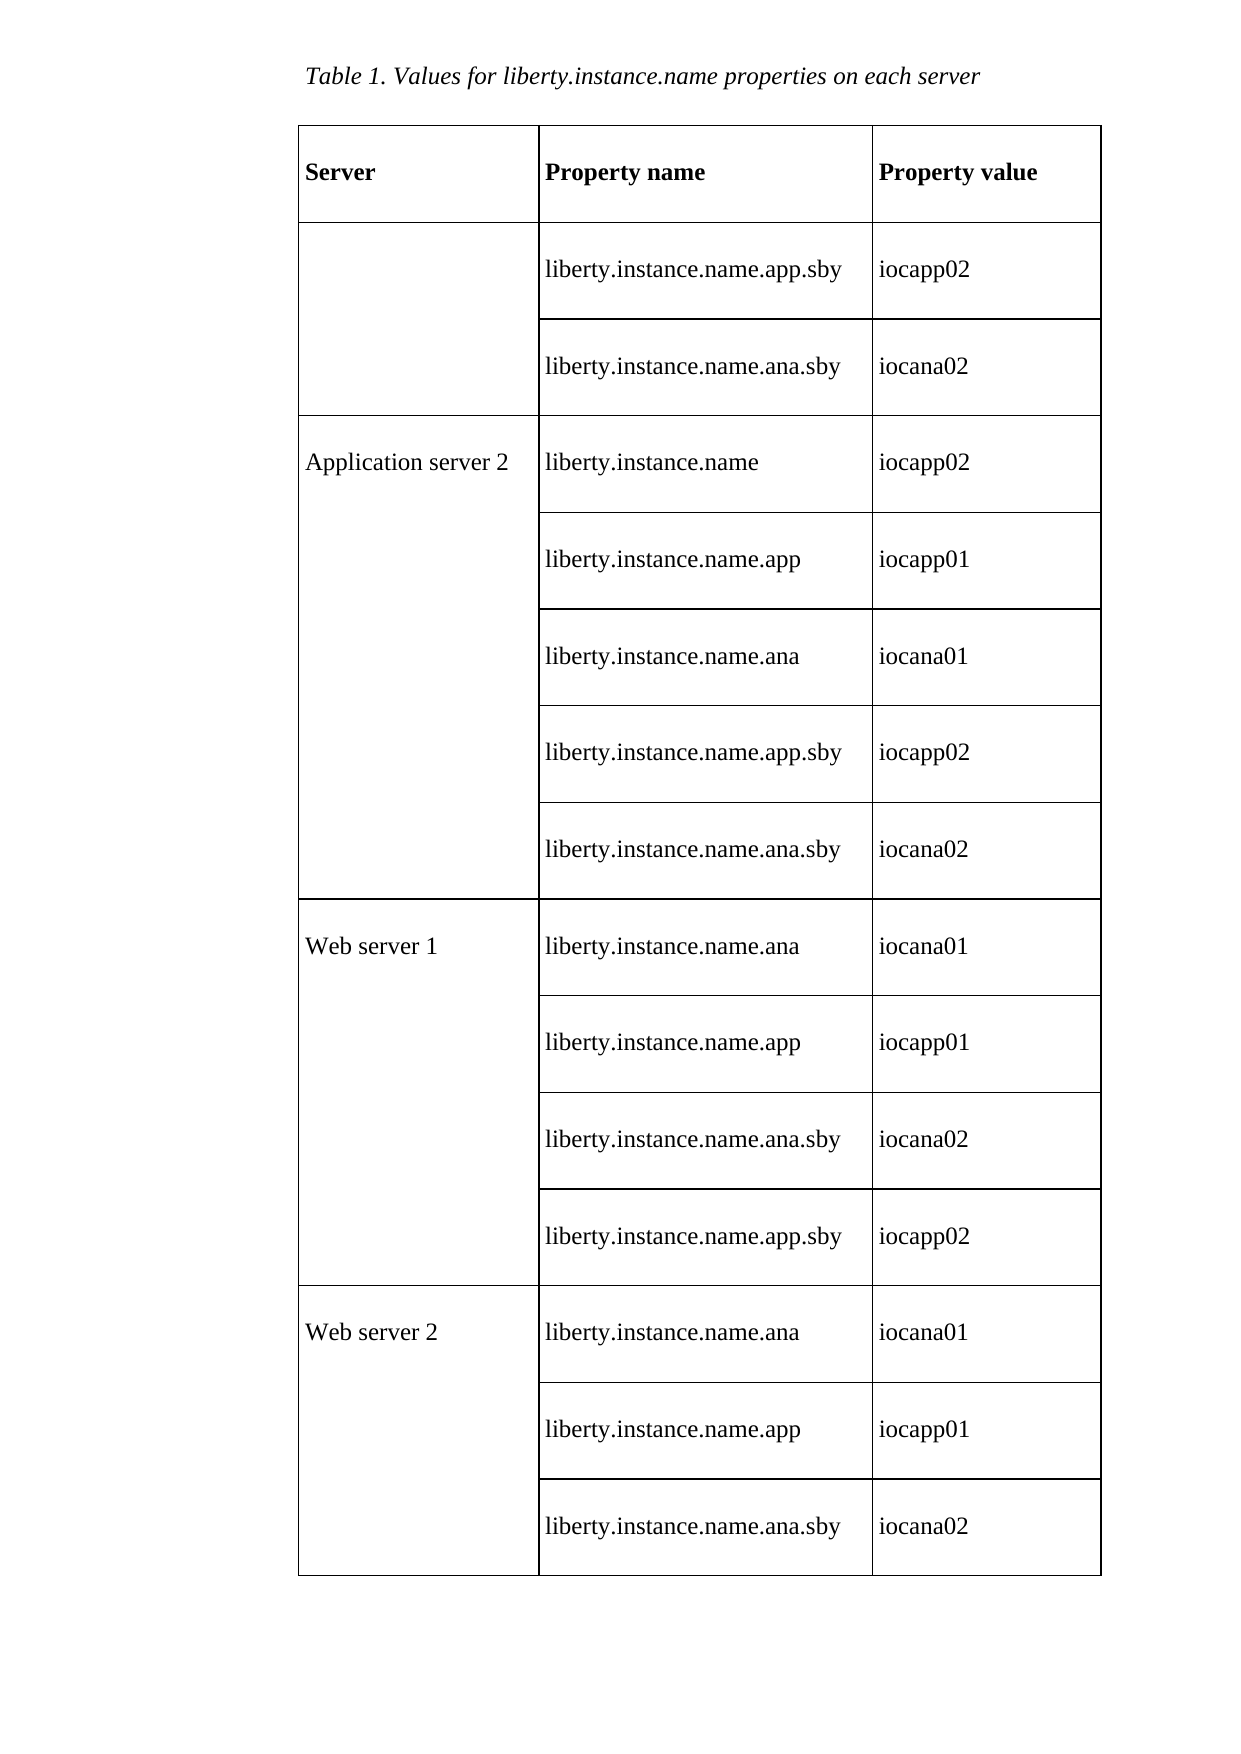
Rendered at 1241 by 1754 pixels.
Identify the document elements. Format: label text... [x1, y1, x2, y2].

table_cell iocapp01 [873, 996, 1100, 1091]
table_cell liberty.instance.name.app.sby [540, 223, 872, 318]
table_cell iocapp02 [873, 706, 1100, 801]
table_cell Server [299, 126, 538, 221]
table_cell iocapp02 [873, 223, 1100, 318]
table_cell iocapp01 [873, 513, 1100, 608]
table_cell liberty.instance.name.app [540, 1383, 872, 1478]
table_cell liberty.instance.name.app [540, 513, 872, 608]
table_cell iocana02 [873, 803, 1100, 898]
table_cell iocana01 [873, 1286, 1100, 1381]
table_cell liberty.instance.name.app.sby [540, 706, 872, 801]
table_cell Property name [540, 126, 872, 221]
table_cell iocana02 [873, 1480, 1100, 1575]
table_cell liberty.instance.name.ana [540, 1286, 872, 1381]
table_header Table 1. Values for liberty.instance.name properties on each server [299, 30, 1101, 125]
table_cell Application server 2 [299, 416, 538, 898]
table_cell liberty.instance.name.ana [540, 900, 872, 995]
table_cell Web server 2 [299, 1286, 538, 1575]
table_cell iocana01 [873, 610, 1100, 705]
table_cell iocapp02 [873, 1190, 1100, 1285]
table_cell liberty.instance.name.app [540, 996, 872, 1091]
table_cell iocapp02 [873, 416, 1100, 511]
table_cell Property value [873, 126, 1100, 221]
table_cell liberty.instance.name.ana.sby [540, 803, 872, 898]
table_cell liberty.instance.name.ana.sby [540, 1093, 872, 1188]
table_cell liberty.instance.name.ana [540, 610, 872, 705]
table_cell liberty.instance.name.ana.sby [540, 320, 872, 415]
table_cell iocana01 [873, 900, 1100, 995]
table_cell iocapp01 [873, 1383, 1100, 1478]
table_cell liberty.instance.name [540, 416, 872, 511]
table_cell iocana02 [873, 1093, 1100, 1188]
table_cell liberty.instance.name.app.sby [540, 1190, 872, 1285]
table_cell Web server 1 [299, 900, 538, 1285]
table_cell liberty.instance.name.ana.sby [540, 1480, 872, 1575]
table_cell iocana02 [873, 320, 1100, 415]
